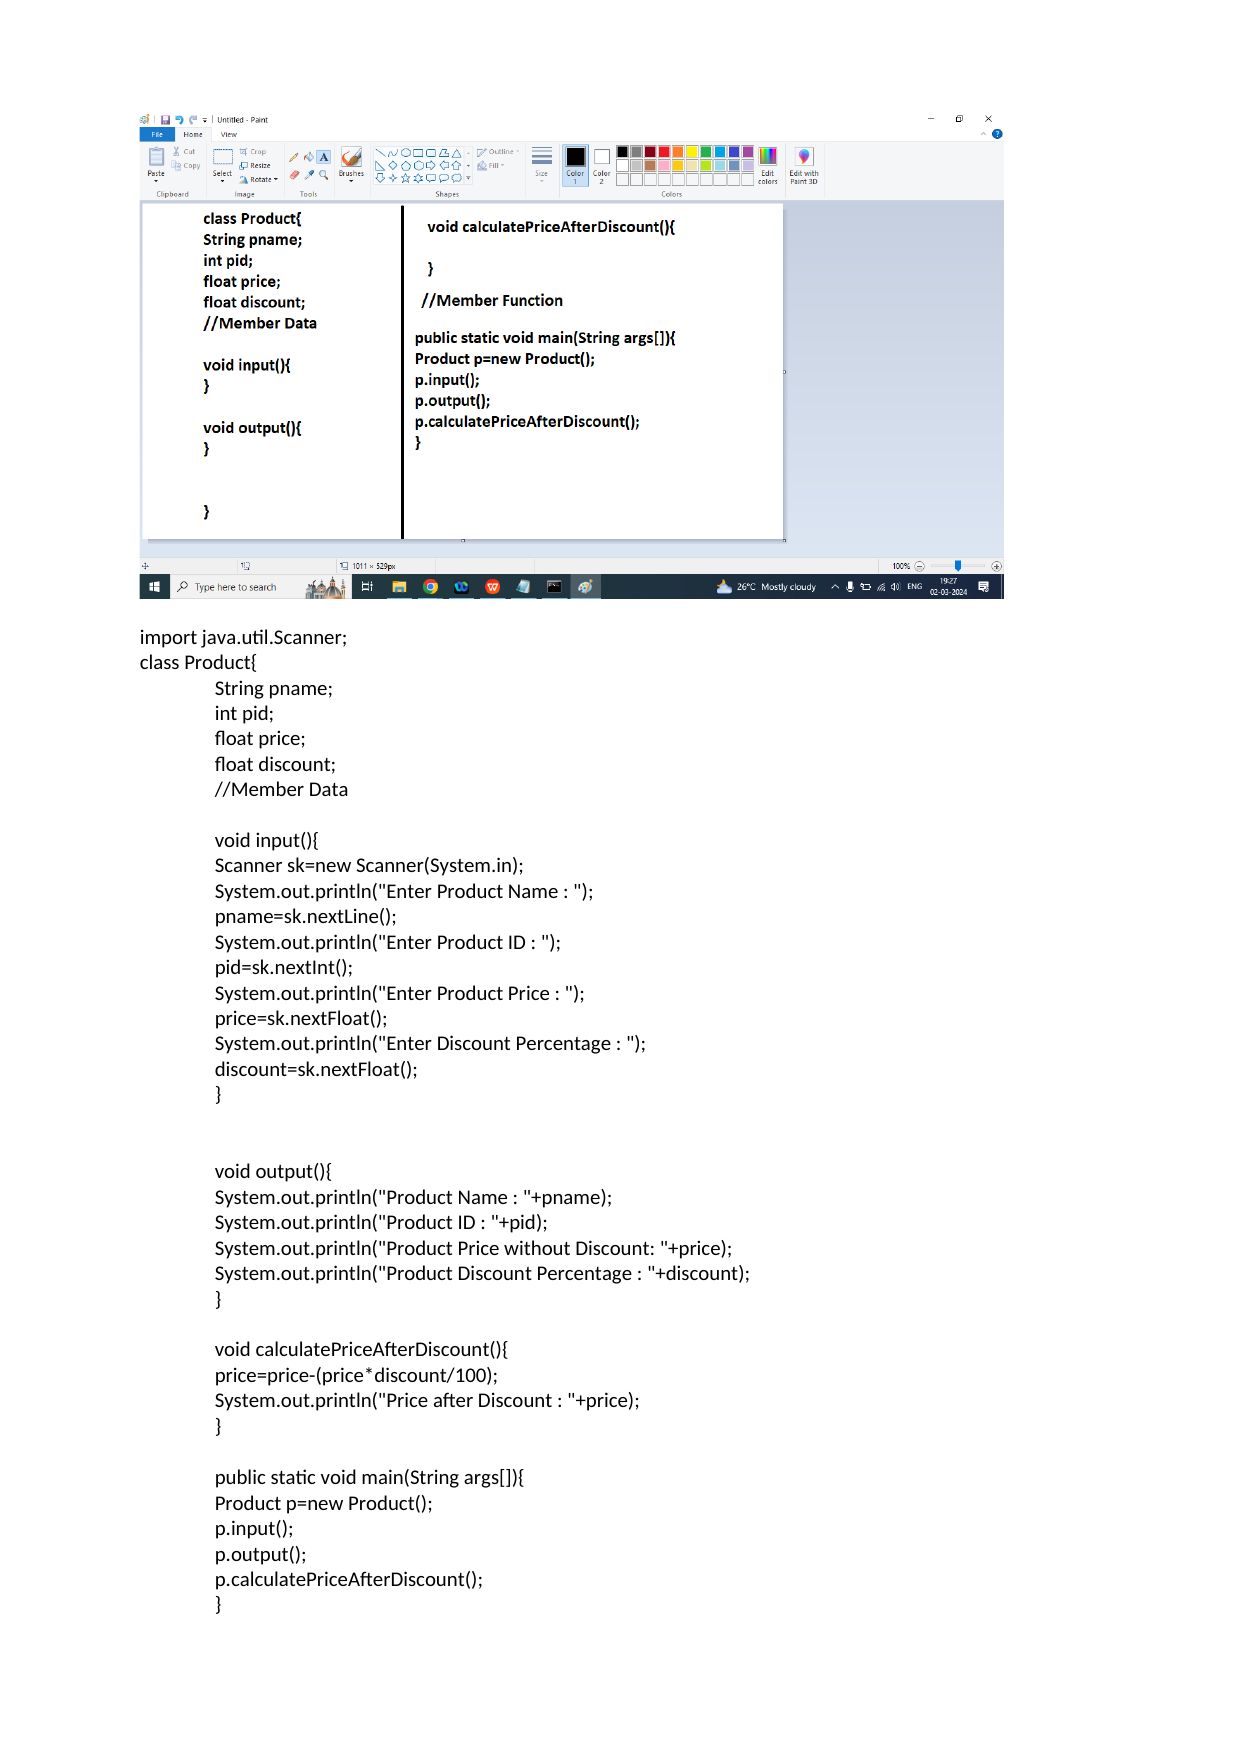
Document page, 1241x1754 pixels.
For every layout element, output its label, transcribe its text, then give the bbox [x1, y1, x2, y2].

text } [139, 1413, 1103, 1438]
text public static void main(String args[]){ [139, 1464, 1103, 1490]
text pid=sk.nextInt(); [139, 954, 1103, 980]
text System.out.println("Enter Product Name : "); [139, 878, 1103, 903]
text System.out.println("Product Price without Discount: "+price); [139, 1235, 1103, 1260]
text System.out.println("Product ID : "+pid); [139, 1209, 1103, 1235]
text String pname; [139, 675, 1103, 700]
text pname=sk.nextLine(); [139, 903, 1103, 929]
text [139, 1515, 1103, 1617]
text } [139, 1286, 1103, 1311]
text //Member Data [139, 776, 1103, 802]
text System.out.println("Enter Product ID : "); [139, 929, 1103, 954]
text import java.util.Scanner; [139, 624, 1103, 649]
text float price; [139, 726, 1103, 751]
text System.out.println("Price after Discount : "+price); [139, 1387, 1103, 1413]
text System.out.println("Enter Discount Percentage : "); [139, 1031, 1103, 1056]
text price=price-(price*discount/100); [139, 1362, 1103, 1387]
text Product p=new Product(); [139, 1490, 1103, 1515]
text } [139, 1081, 1103, 1107]
text void input(){ [139, 827, 1103, 853]
text void output(){ [139, 1159, 1103, 1184]
text discount=sk.nextFloat(); [139, 1056, 1103, 1081]
text System.out.println("Product Discount Percentage : "+discount); [139, 1260, 1103, 1286]
text price=sk.nextFloat(); [139, 1005, 1103, 1031]
text int pid; [139, 700, 1103, 726]
text class Product{ [139, 649, 1103, 675]
text void calculatePriceAfterDiscount(){ [139, 1337, 1103, 1362]
picture [139, 112, 1004, 599]
text System.out.println("Product Name : "+pname); [139, 1184, 1103, 1209]
text System.out.println("Enter Product Price : "); [139, 980, 1103, 1005]
text float discount; [139, 751, 1103, 776]
text Scanner sk=new Scanner(System.in); [139, 853, 1103, 878]
